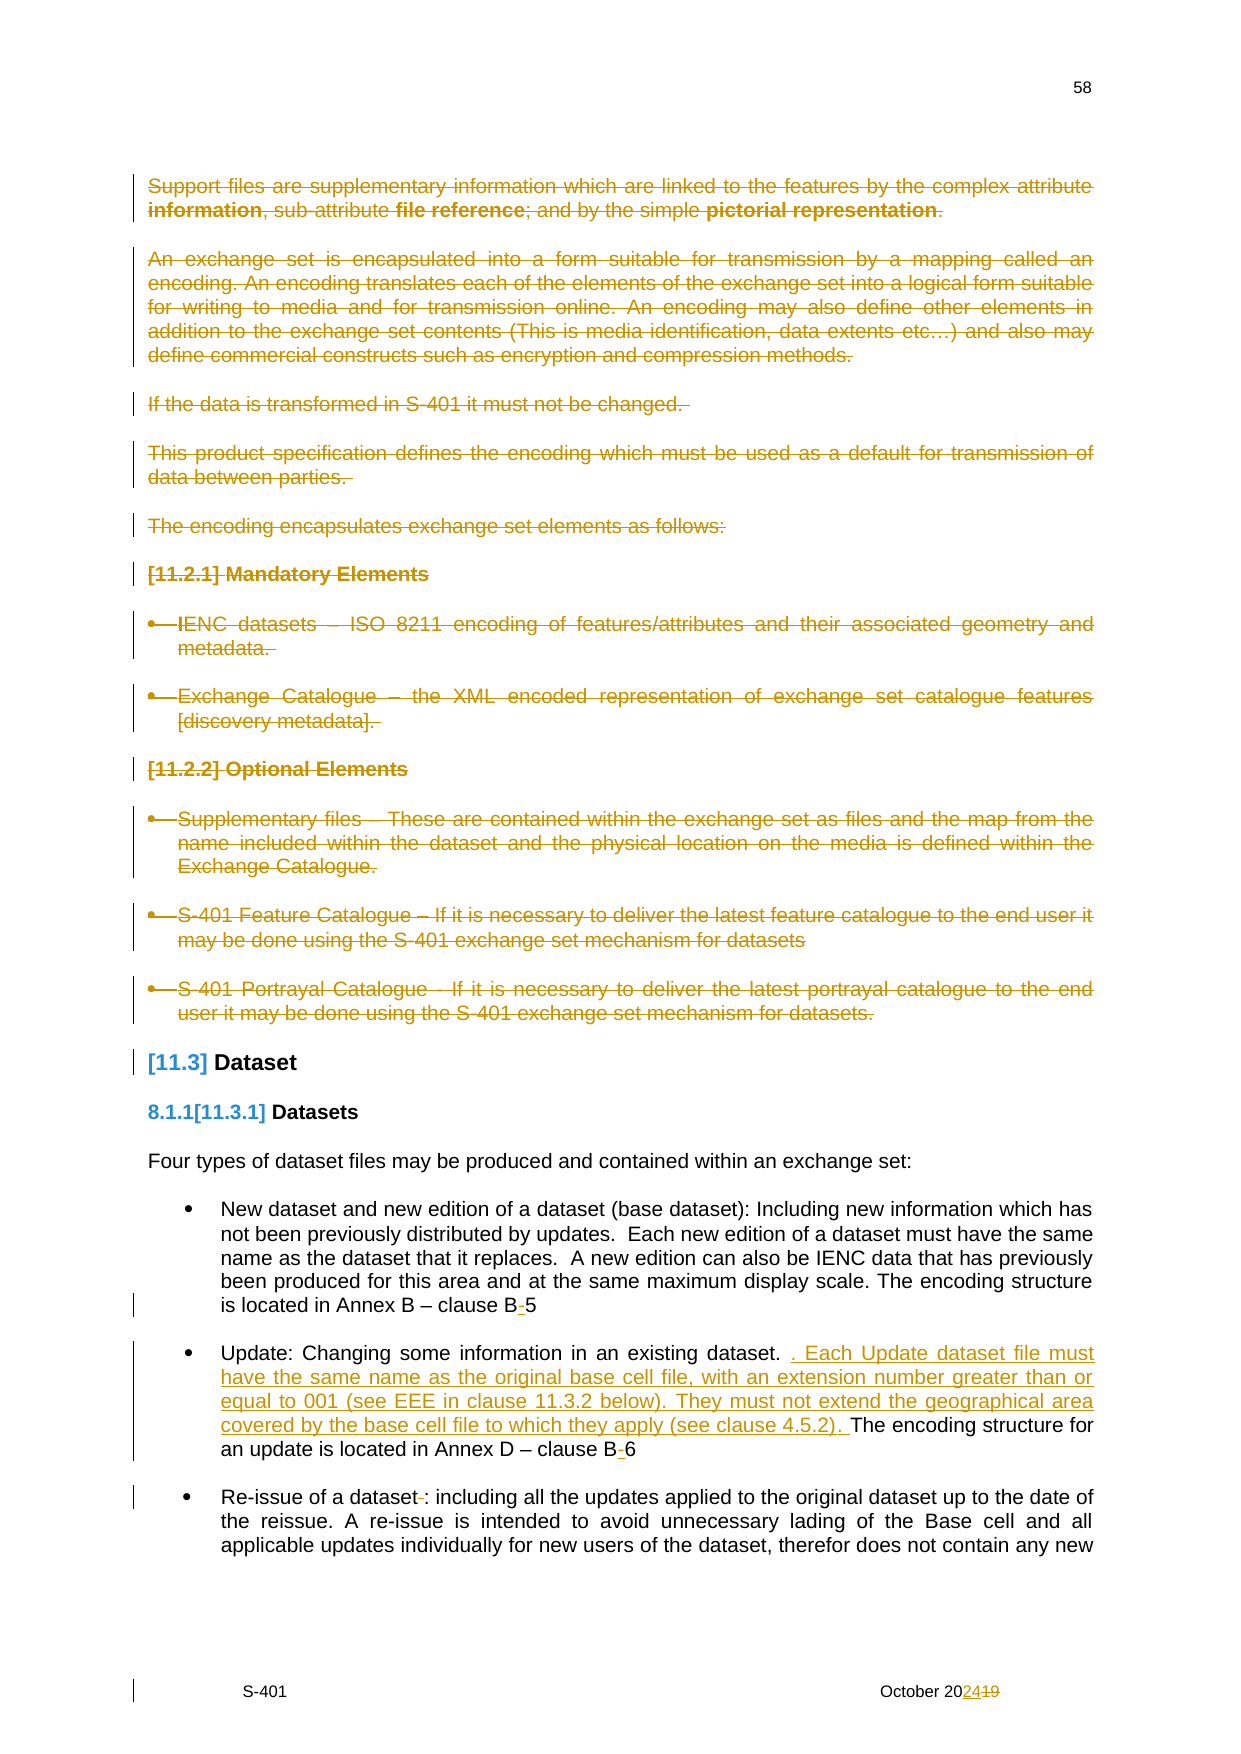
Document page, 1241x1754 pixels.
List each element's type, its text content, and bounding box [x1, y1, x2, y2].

text Four types of dataset files may be produced and contained within an exchange set: [148, 1149, 1094, 1173]
subtitle Datasets [148, 1100, 1094, 1124]
list Update: Changing some information in an existing dataset. The encoding structure for an update is located in Annex D – clause B6 [185, 1341, 1094, 1461]
subtitle Dataset [148, 1049, 1094, 1075]
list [183, 1485, 1094, 1557]
list New dataset and new edition of a dataset (base dataset): Including new information which has not been previously distributed by updates. Each new edition of a dataset must have the same name as the dataset that it replaces. A new edition can also be IENC data that has previously been produced for this area and at the same maximum display scale. The encoding structure is located in Annex B – clause B5 [185, 1197, 1094, 1317]
